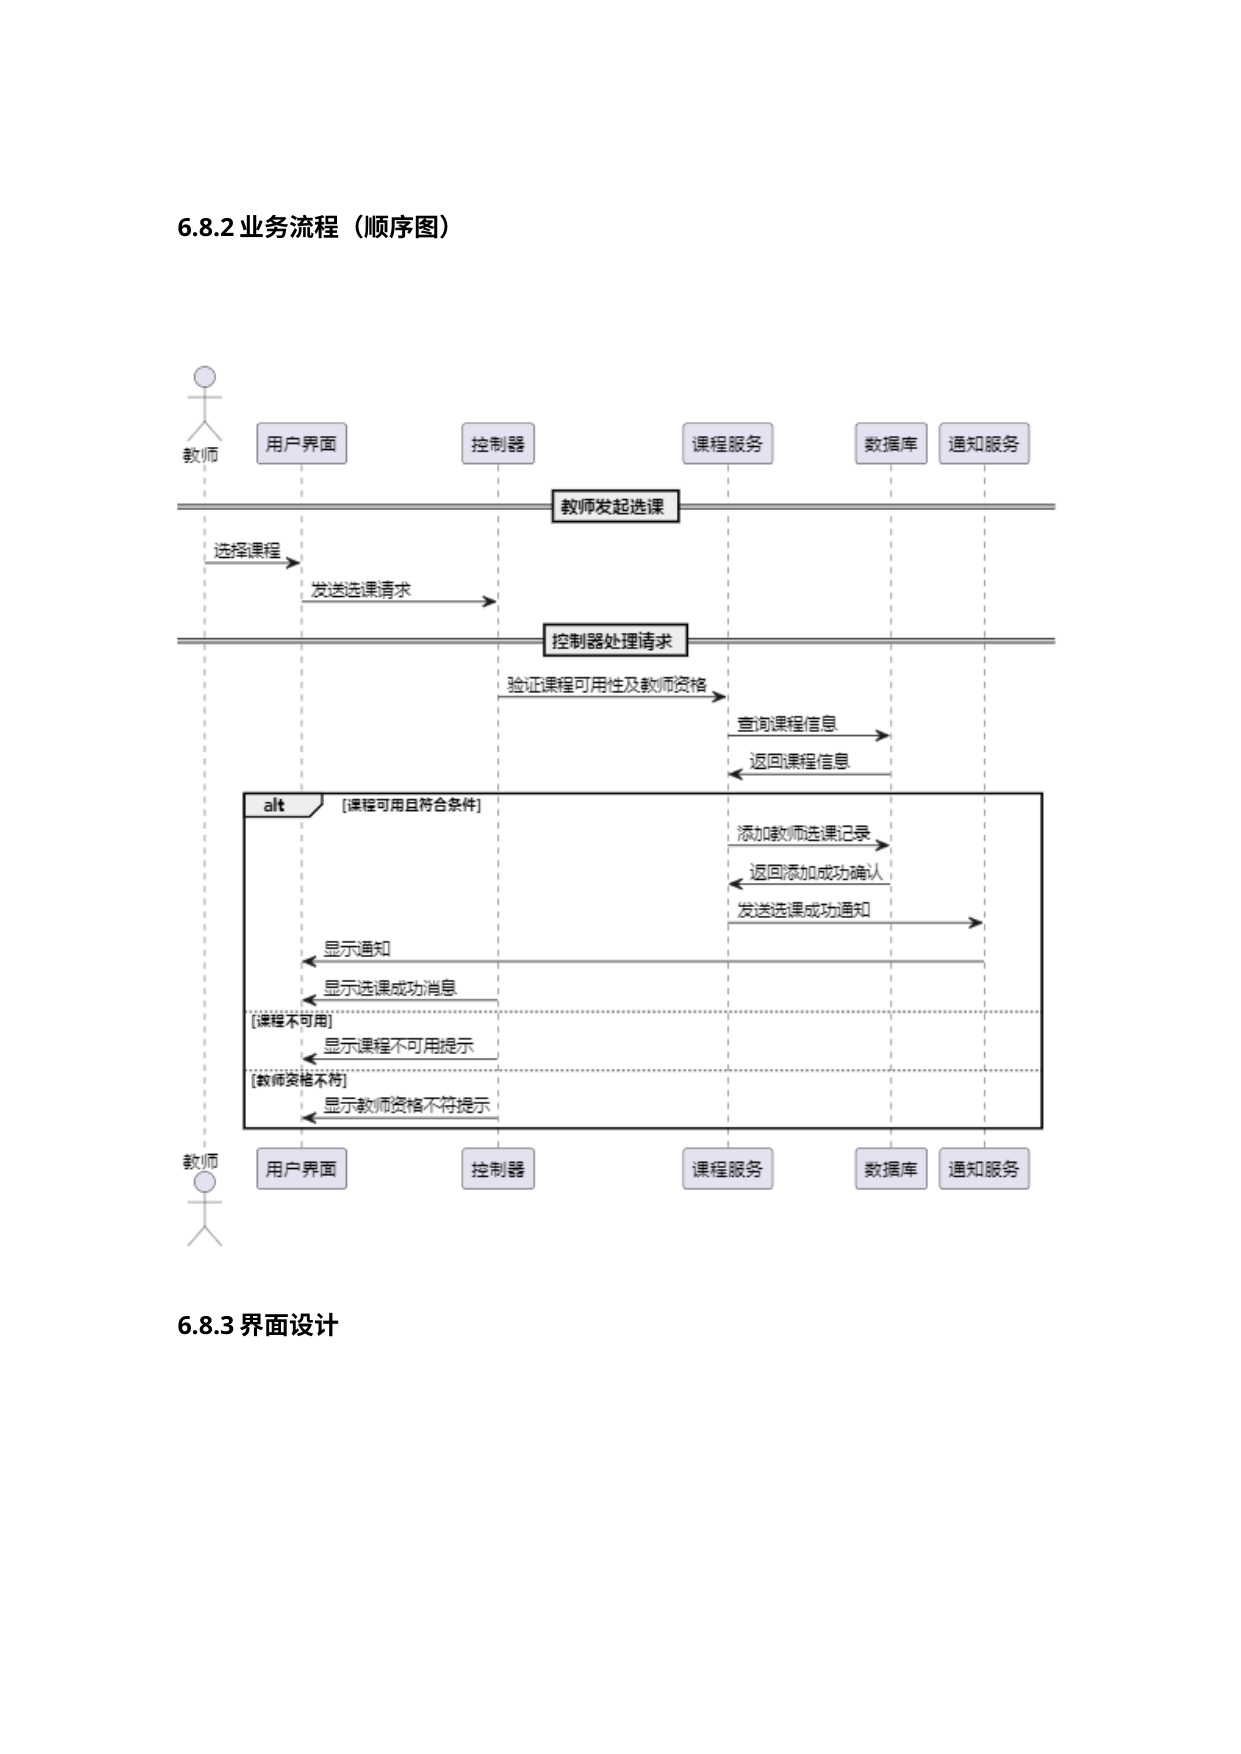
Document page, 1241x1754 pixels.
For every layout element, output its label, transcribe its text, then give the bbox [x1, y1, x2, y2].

subtitle 6.8.2业务流程（顺序图） [177, 193, 1087, 258]
picture [177, 360, 1064, 1254]
subtitle 6.8.3界面设计 [177, 1291, 1087, 1356]
